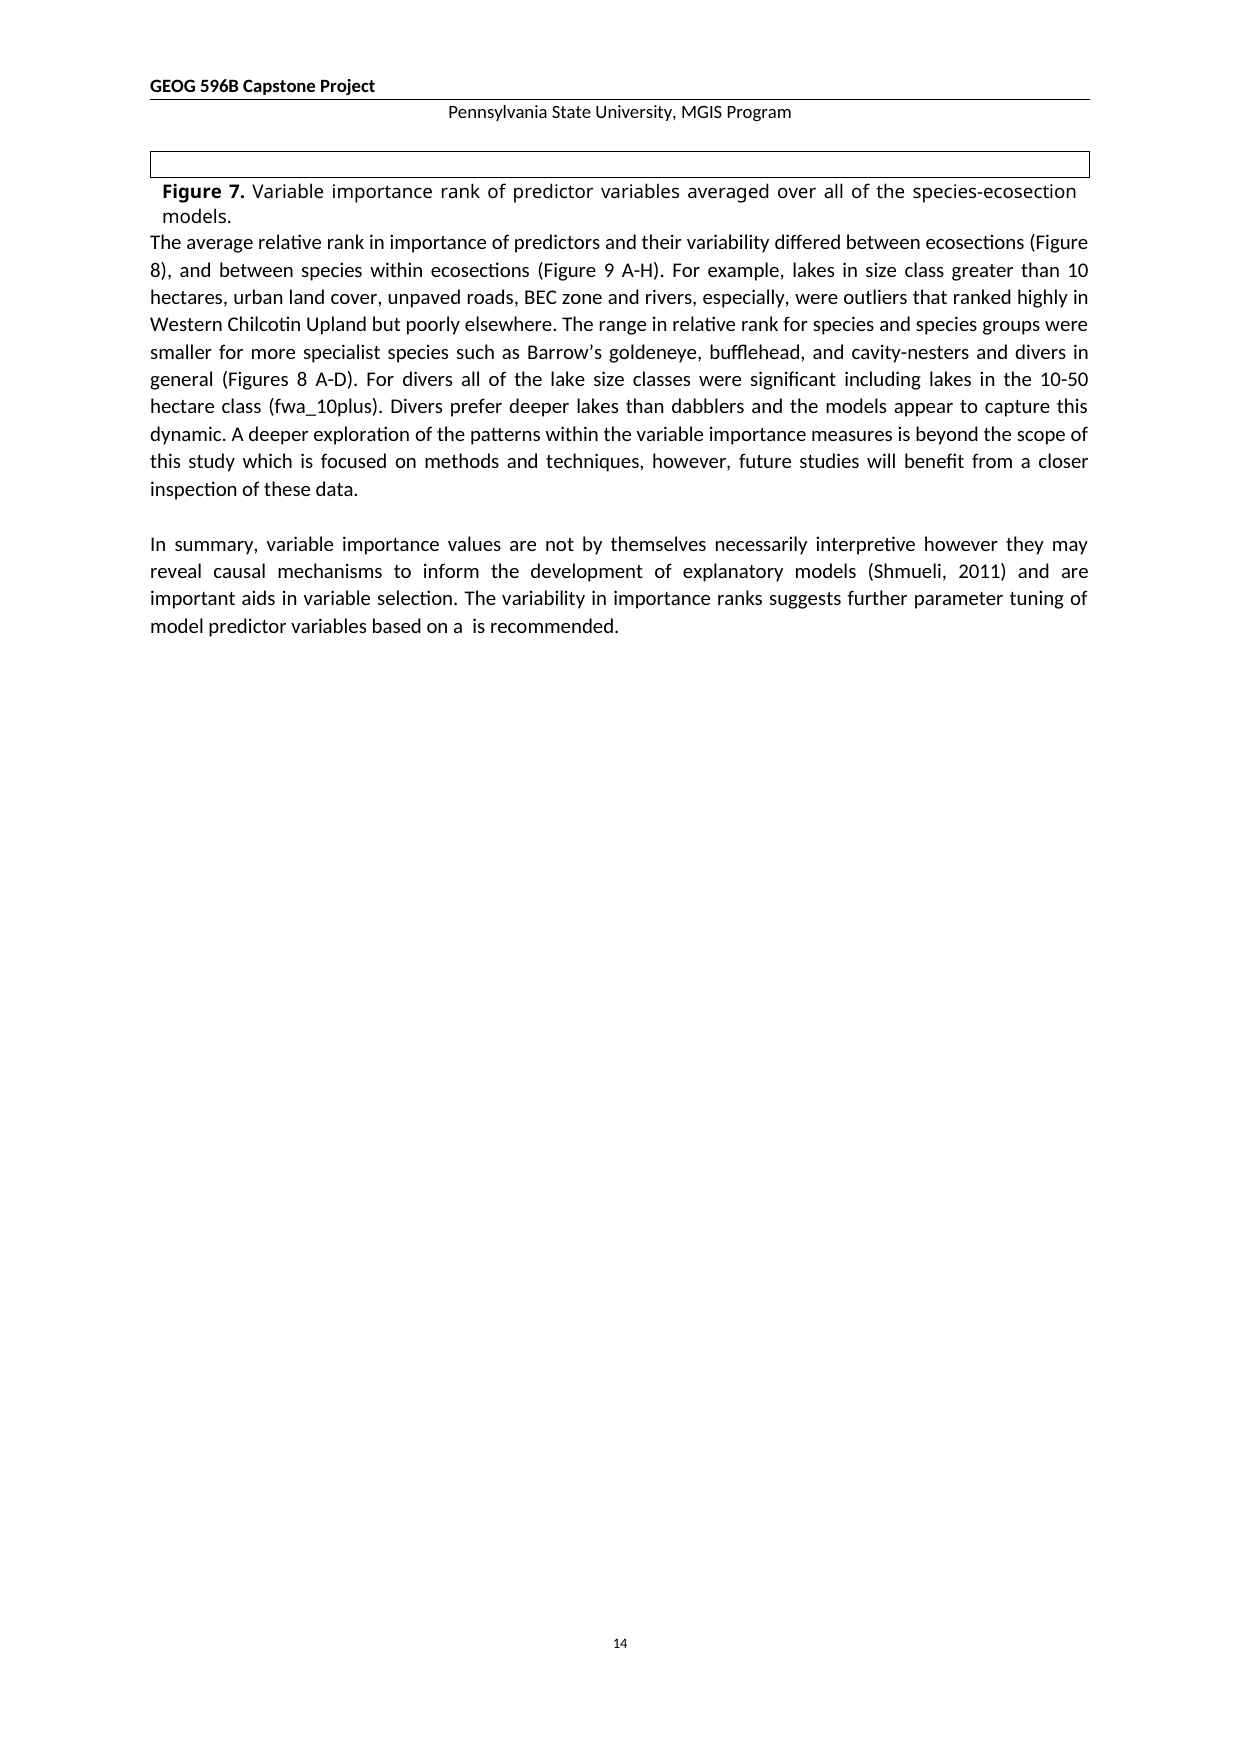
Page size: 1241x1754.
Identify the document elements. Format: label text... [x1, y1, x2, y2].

table_header [151, 152, 1089, 177]
table_cell Figure 7. Variable importance rank of predictor variables averaged over all of the species-ecosection models. [151, 178, 1090, 229]
text The average relative rank in importance of predictors and their variability differed between ecosections (Figure 8), and between species within ecosections (Figure 9 A-H). For example, lakes in size class greater than 10 hectares, urban land cover, unpaved roads, BEC zone and rivers, especially, were outliers that ranked highly in Western Chilcotin Upland but poorly elsewhere. The range in relative rank for species and species groups were smaller for more specialist species such as Barrow’s goldeneye, bufflehead, and cavity-nesters and divers in general (Figures 8 A-D). For divers all of the lake size classes were significant including lakes in the 10-50 hectare class (fwa_10plus). Divers prefer deeper lakes than dabblers and the models appear to capture this dynamic. A deeper exploration of the patterns within the variable importance measures is beyond the scope of this study which is focused on methods and techniques, however, future studies will benefit from a closer inspection of these data. [150, 229, 1090, 501]
text In summary, variable importance values are not by themselves necessarily interpretive however they may reveal causal mechanisms to inform the development of explanatory models (Shmueli, 2011) and are important aids in variable selection. The variability in importance ranks suggests further parameter tuning of model predictor variables based on a is recommended. [150, 531, 1090, 638]
